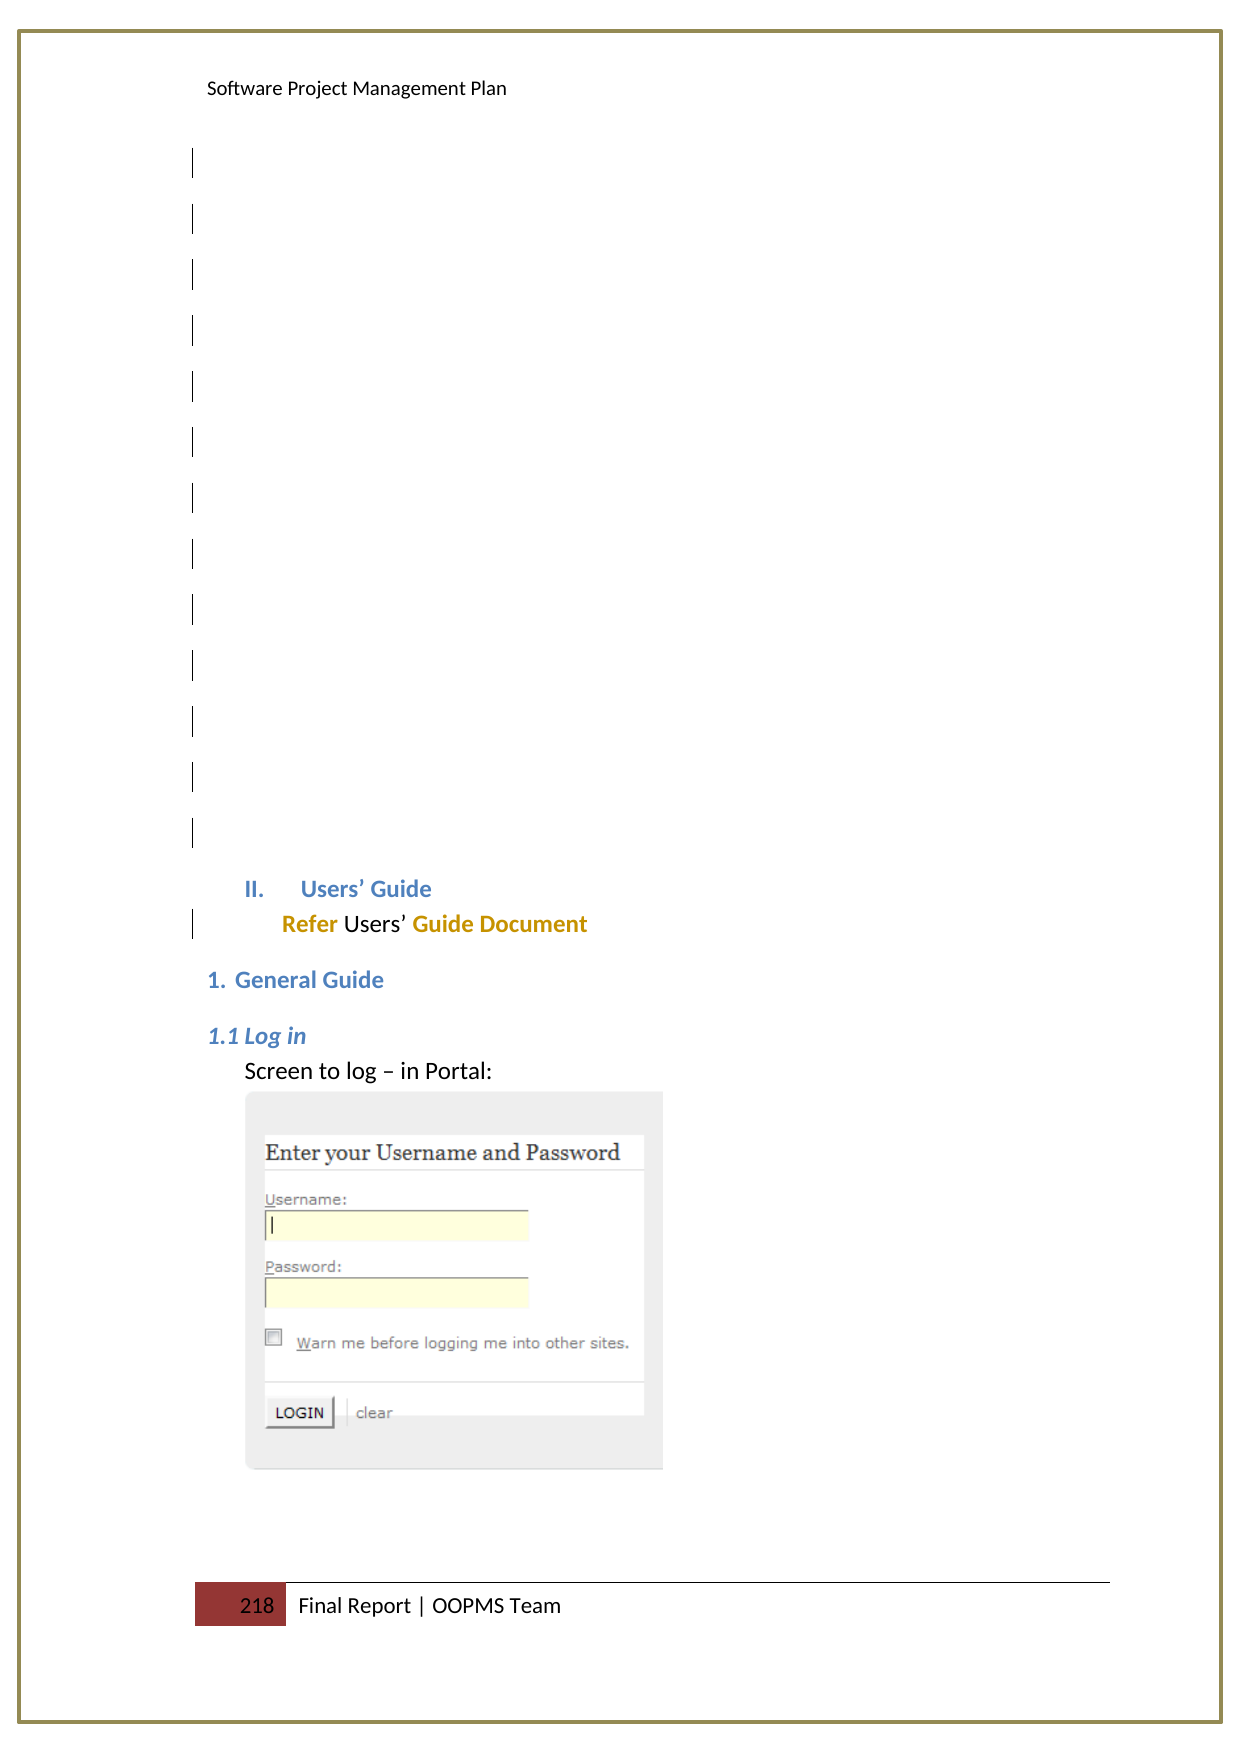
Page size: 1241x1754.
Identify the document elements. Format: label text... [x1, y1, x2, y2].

subtitle General Guide [207, 964, 1122, 995]
text Refer Users’ Guide Document [244, 908, 1122, 939]
subtitle Users’ Guide [244, 873, 1122, 904]
subtitle Log in [207, 1020, 1122, 1051]
picture [244, 1090, 663, 1471]
